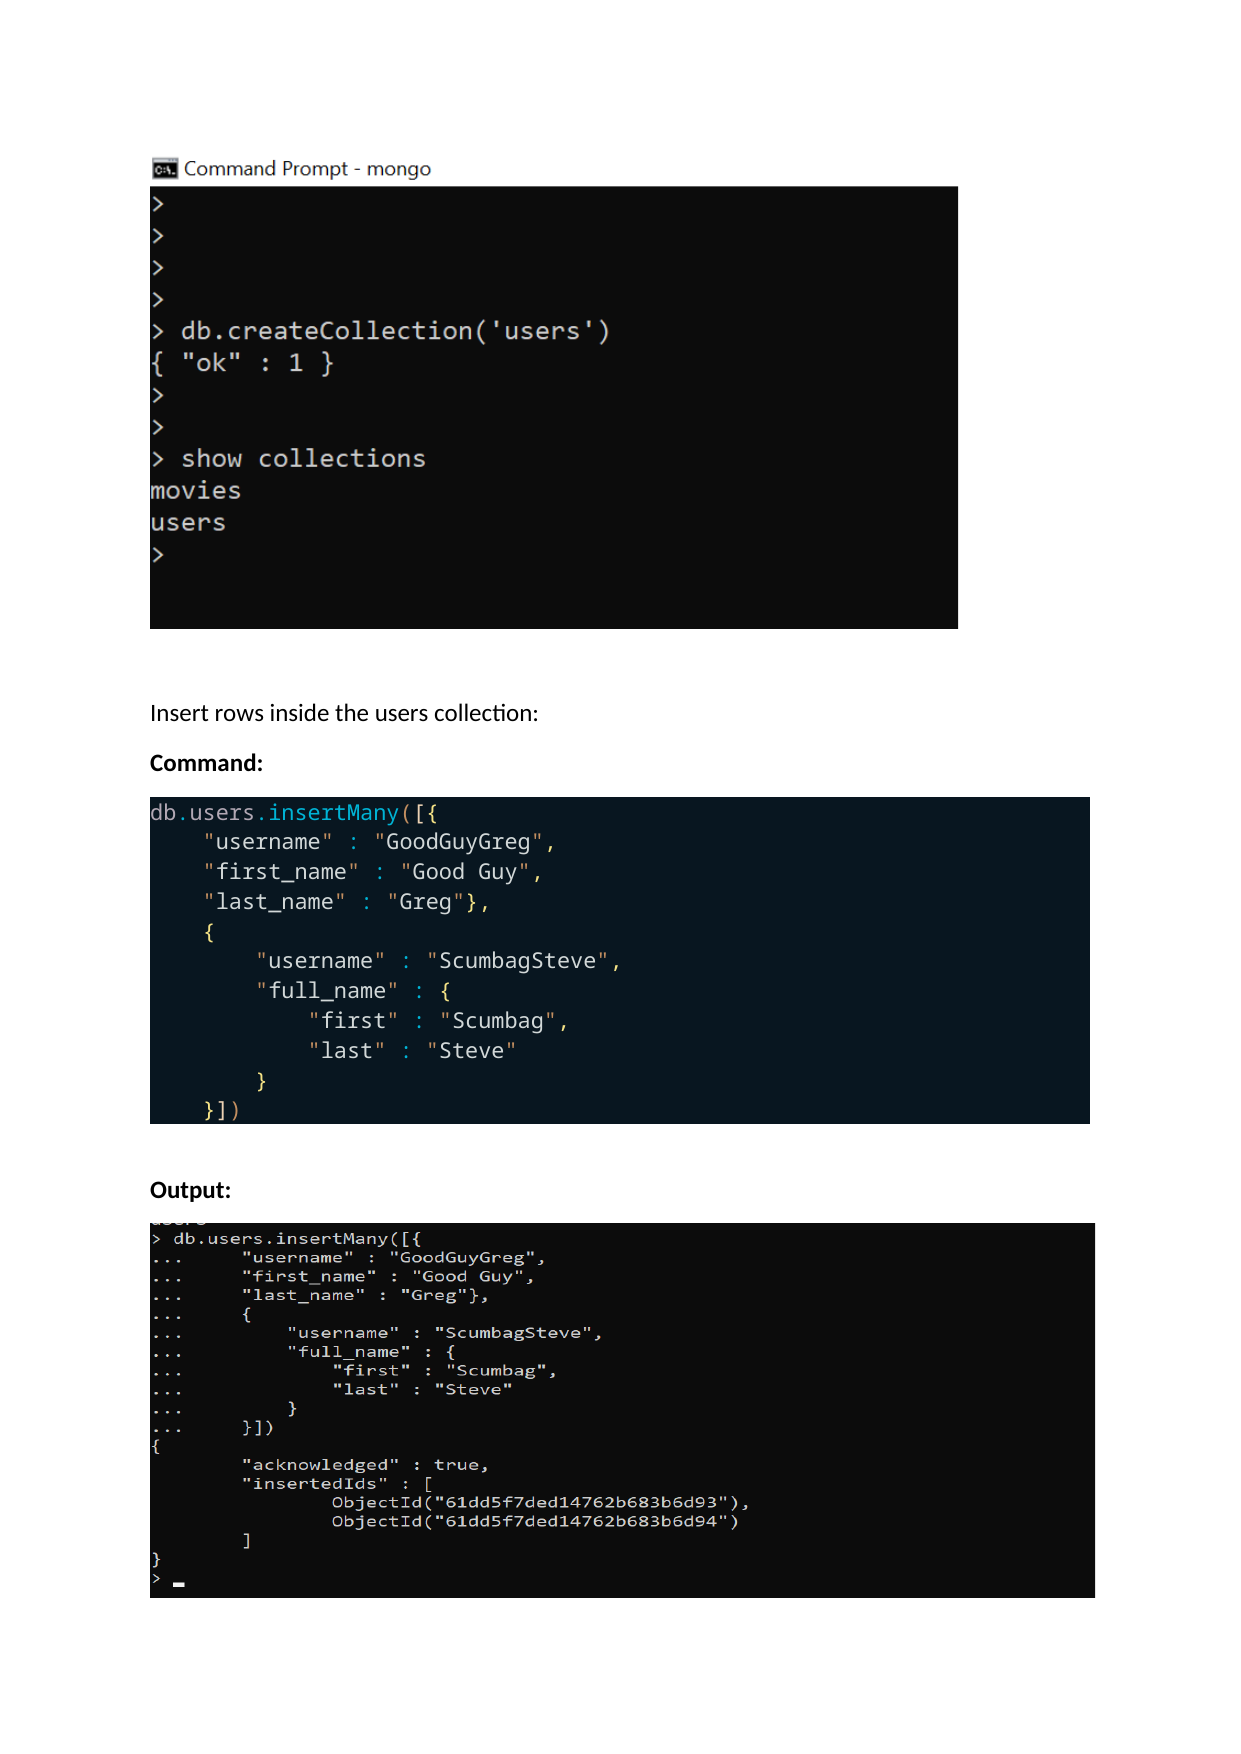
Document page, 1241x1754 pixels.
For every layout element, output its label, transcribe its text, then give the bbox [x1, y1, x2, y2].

text "username" : "GoodGuyGreg", [150, 826, 1090, 856]
text Command: [150, 747, 1090, 777]
text Output: [150, 1174, 1090, 1204]
text db.users.insertMany([{ [150, 797, 1090, 826]
text "last" : "Steve" [150, 1035, 1090, 1065]
text "username" : "ScumbagSteve", [150, 946, 1090, 975]
text }]) [150, 1094, 1090, 1124]
text { [150, 916, 1090, 946]
text Insert rows inside the users collection: [150, 697, 1090, 728]
text "first_name" : "Good Guy", [150, 856, 1090, 886]
picture [150, 150, 959, 629]
text "first" : "Scumbag", [150, 1005, 1090, 1035]
text } [150, 1065, 1090, 1094]
text "last_name" : "Greg"}, [150, 886, 1090, 916]
picture [150, 1223, 1096, 1598]
text "full_name" : { [150, 975, 1090, 1005]
